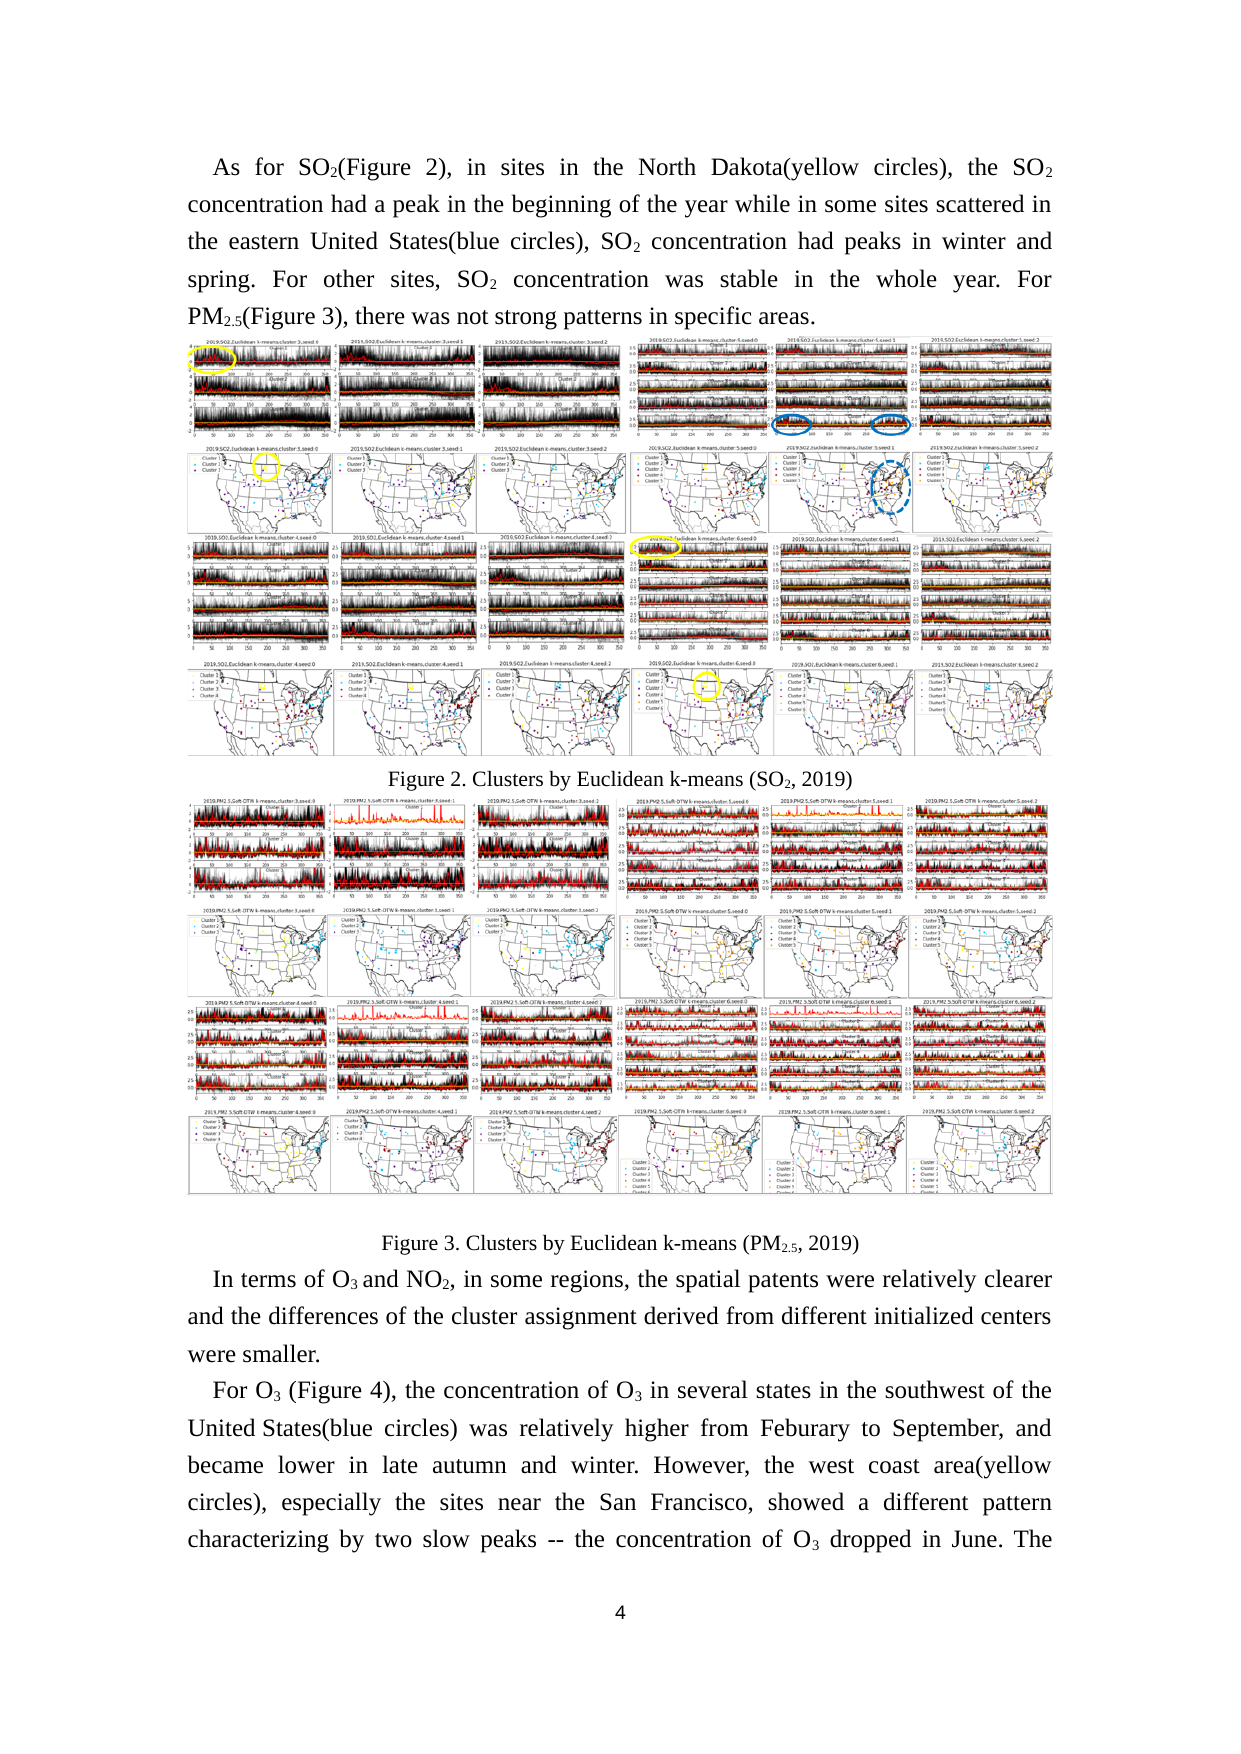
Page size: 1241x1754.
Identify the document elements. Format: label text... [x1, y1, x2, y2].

text Figure 2. Clusters by Euclidean k-means (SO2, 2019) [187, 763, 1053, 795]
picture [187, 799, 1053, 1196]
text In terms of O3 and NO2, in some regions, the spatial patents were relatively clearer and the differences of the cluster assignment derived from different initialized centers were smaller. [187, 1262, 1053, 1369]
text Figure 3. Clusters by Euclidean k-means (PM2.5, 2019) [187, 1226, 1053, 1258]
picture [187, 336, 1053, 756]
text As for SO2(Figure 2), in sites in the North Dakota(yellow circles), the SO2 concentration had a peak in the beginning of the year while in some sites scattered in the eastern United States(blue circles), SO2 concentration had peaks in winter and spring. For other sites, SO2 concentration was stable in the whole year. For PM2.5(Figure 3), there was not strong patterns in specific areas. [187, 150, 1053, 332]
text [187, 1373, 1053, 1555]
